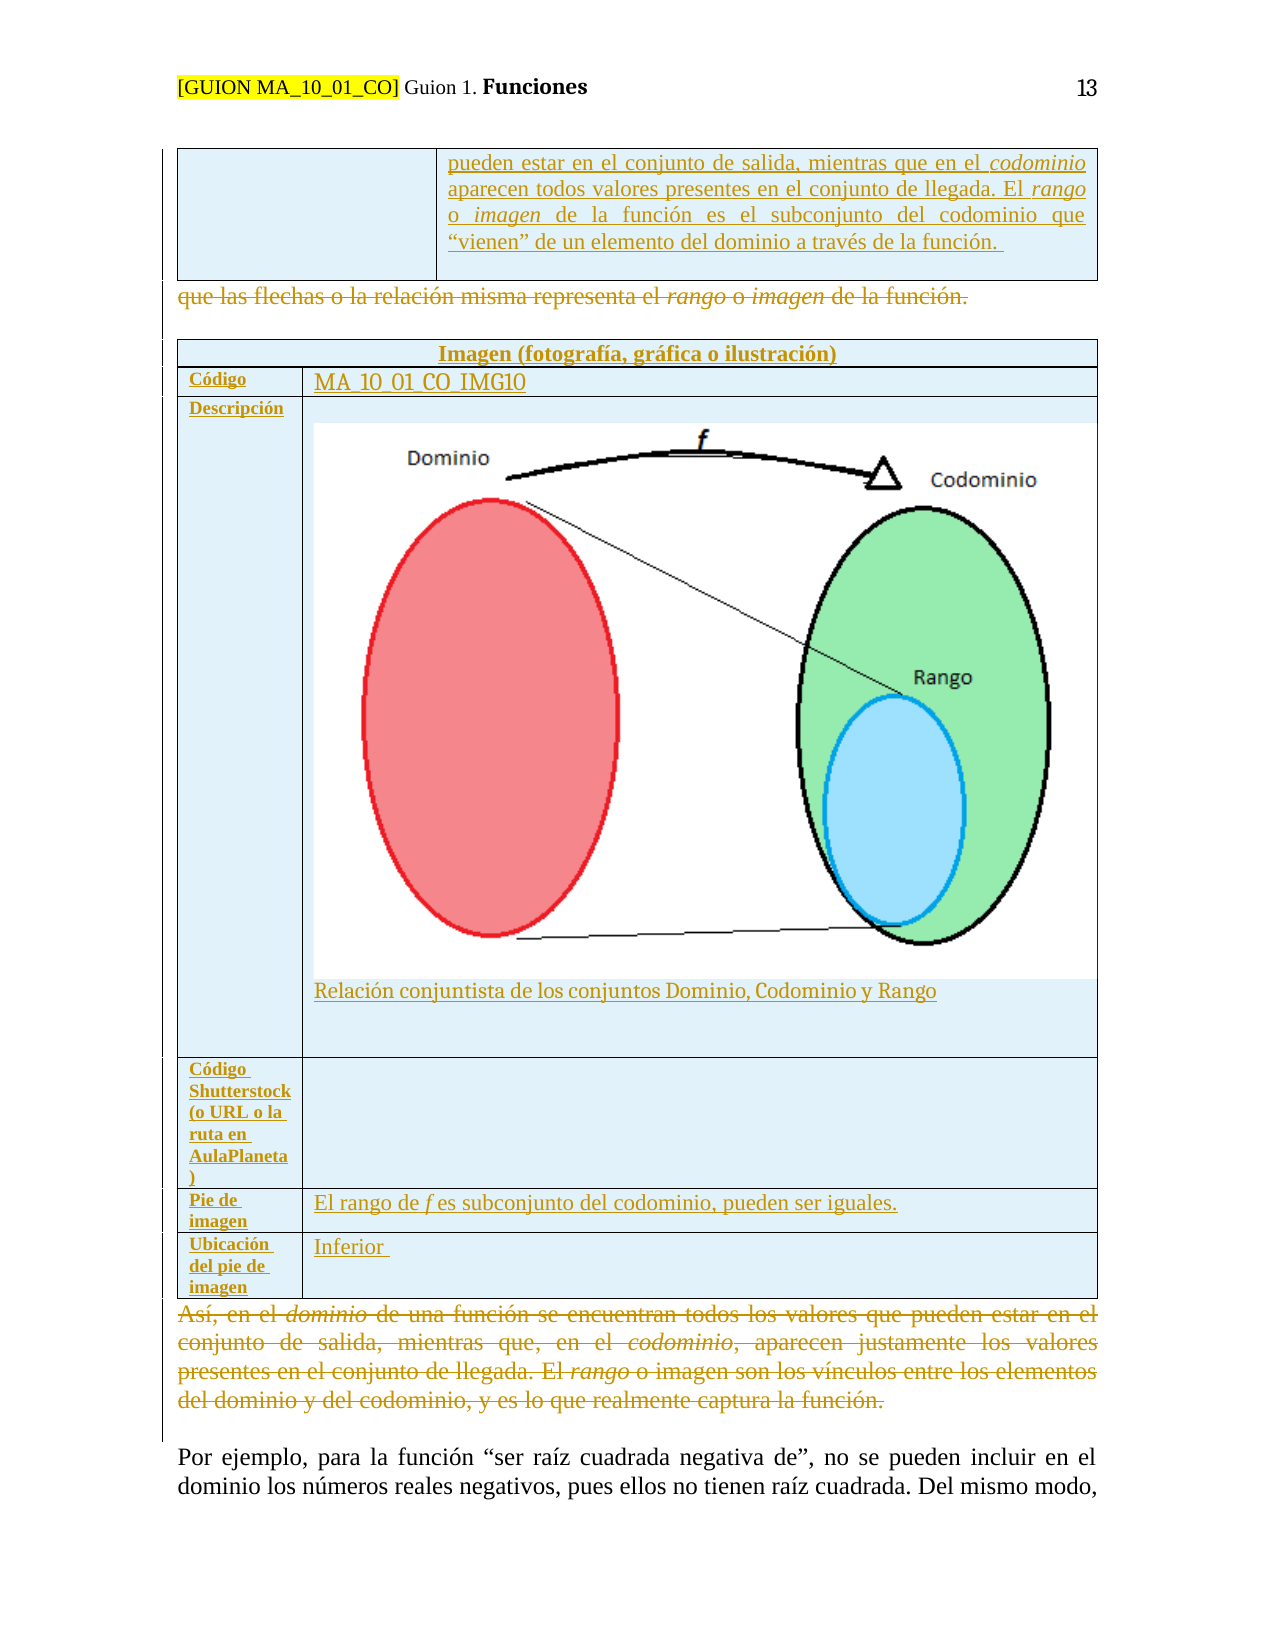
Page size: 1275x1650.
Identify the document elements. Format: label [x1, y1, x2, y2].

picture [313, 423, 1098, 979]
text [177, 1442, 1098, 1500]
